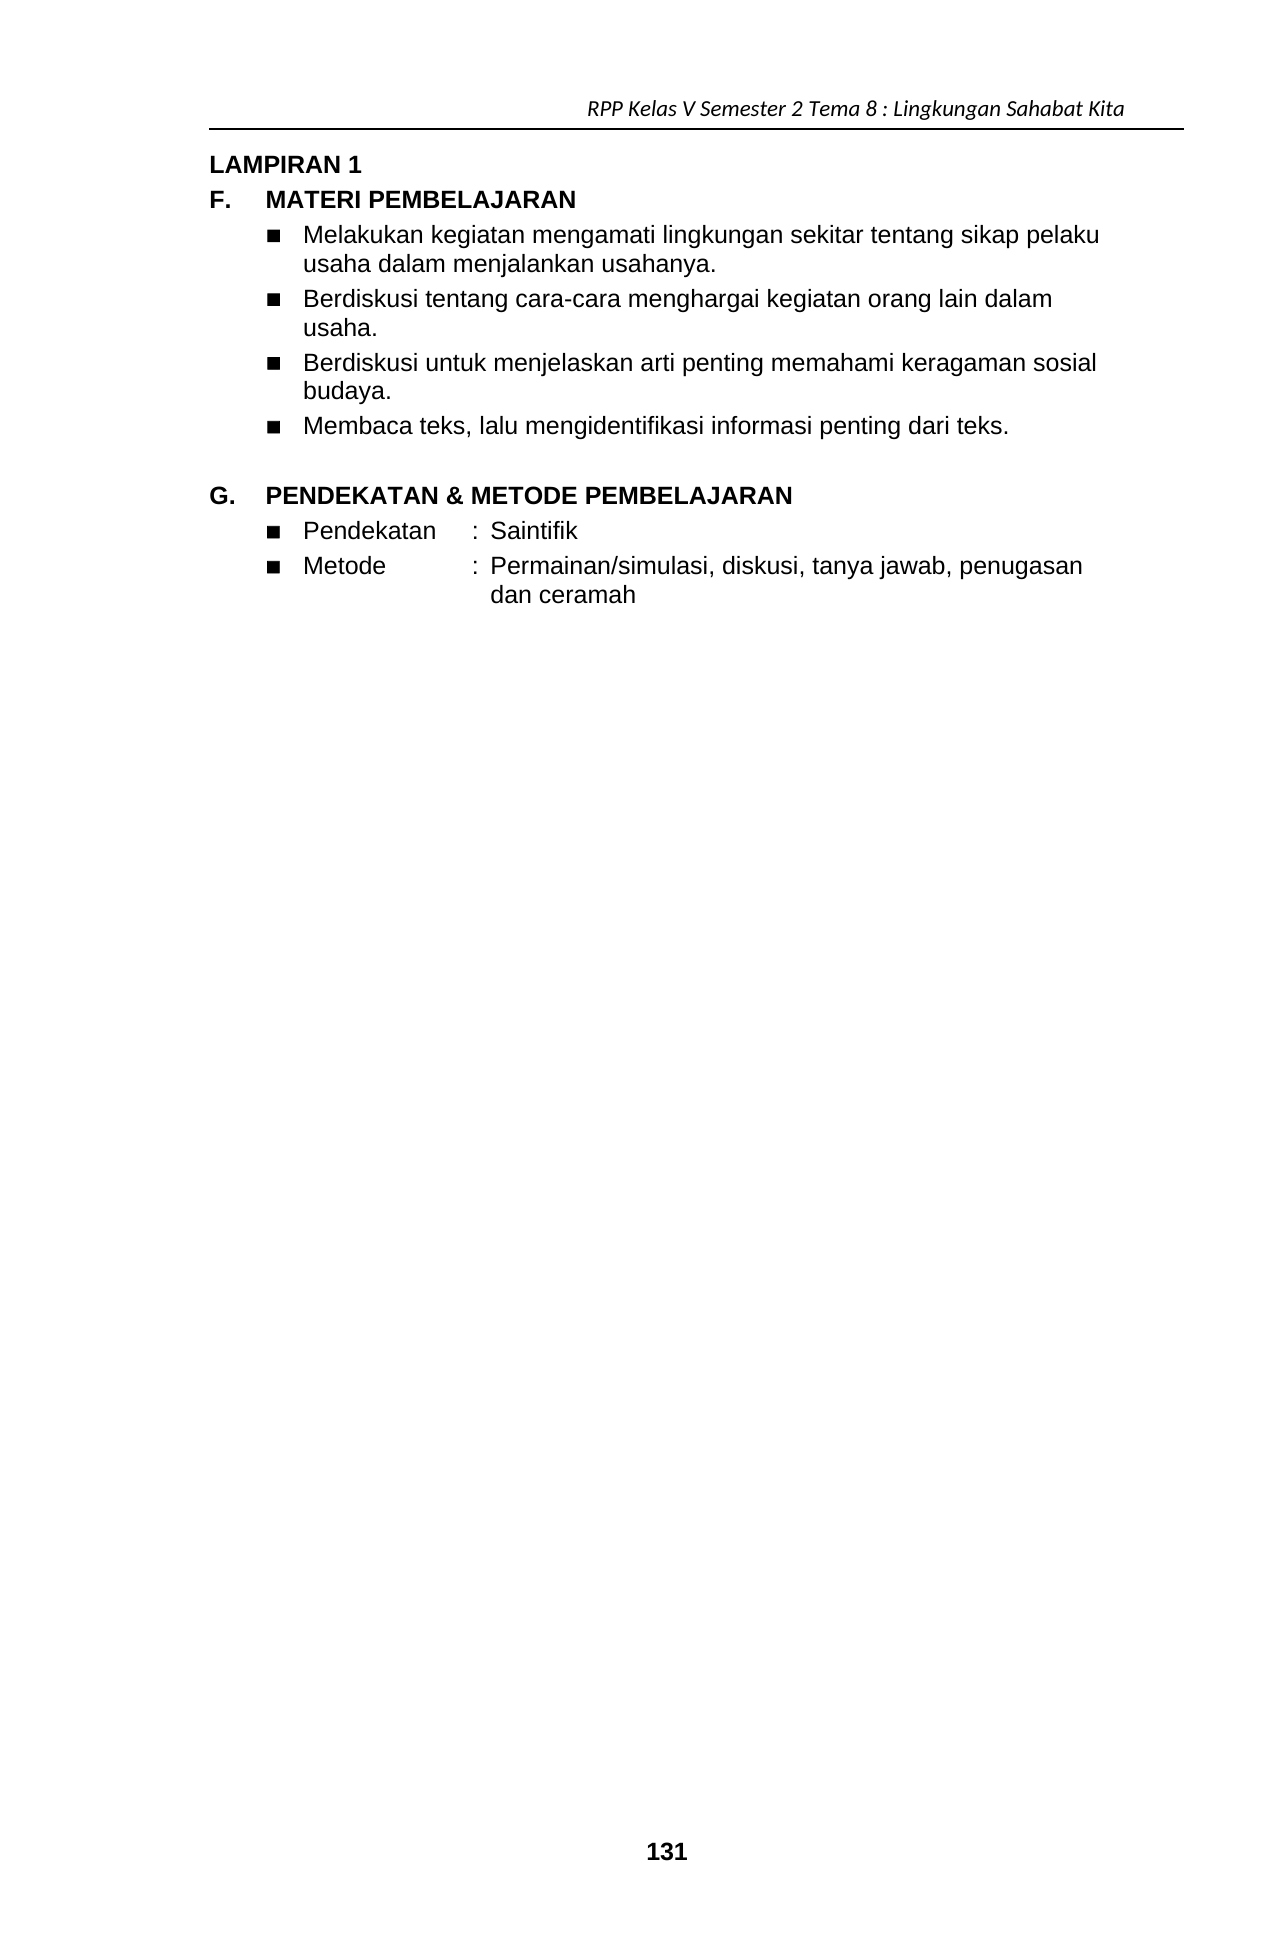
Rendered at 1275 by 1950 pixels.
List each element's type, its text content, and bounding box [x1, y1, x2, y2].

list Pendekatan : Saintifik [265, 516, 1125, 545]
list Melakukan kegiatan mengamati lingkungan sekitar tentang sikap pelaku usaha dalam menjalankan usahanya. [265, 220, 1125, 277]
list Metode : Permainan/simulasi, diskusi, tanya jawab, penugasan dan ceramah [265, 551, 1125, 609]
text LAMPIRAN 1 [209, 150, 1125, 179]
text F. MATERI PEMBELAJARAN [209, 185, 1125, 214]
list Berdiskusi tentang cara-cara menghargai kegiatan orang lain dalam usaha. [265, 284, 1125, 341]
list Membaca teks, lalu mengidentifikasi informasi penting dari teks. [265, 411, 1125, 440]
text G. PENDEKATAN & METODE PEMBELAJARAN [209, 481, 1125, 510]
list Berdiskusi untuk menjelaskan arti penting memahami keragaman sosial budaya. [265, 347, 1125, 405]
